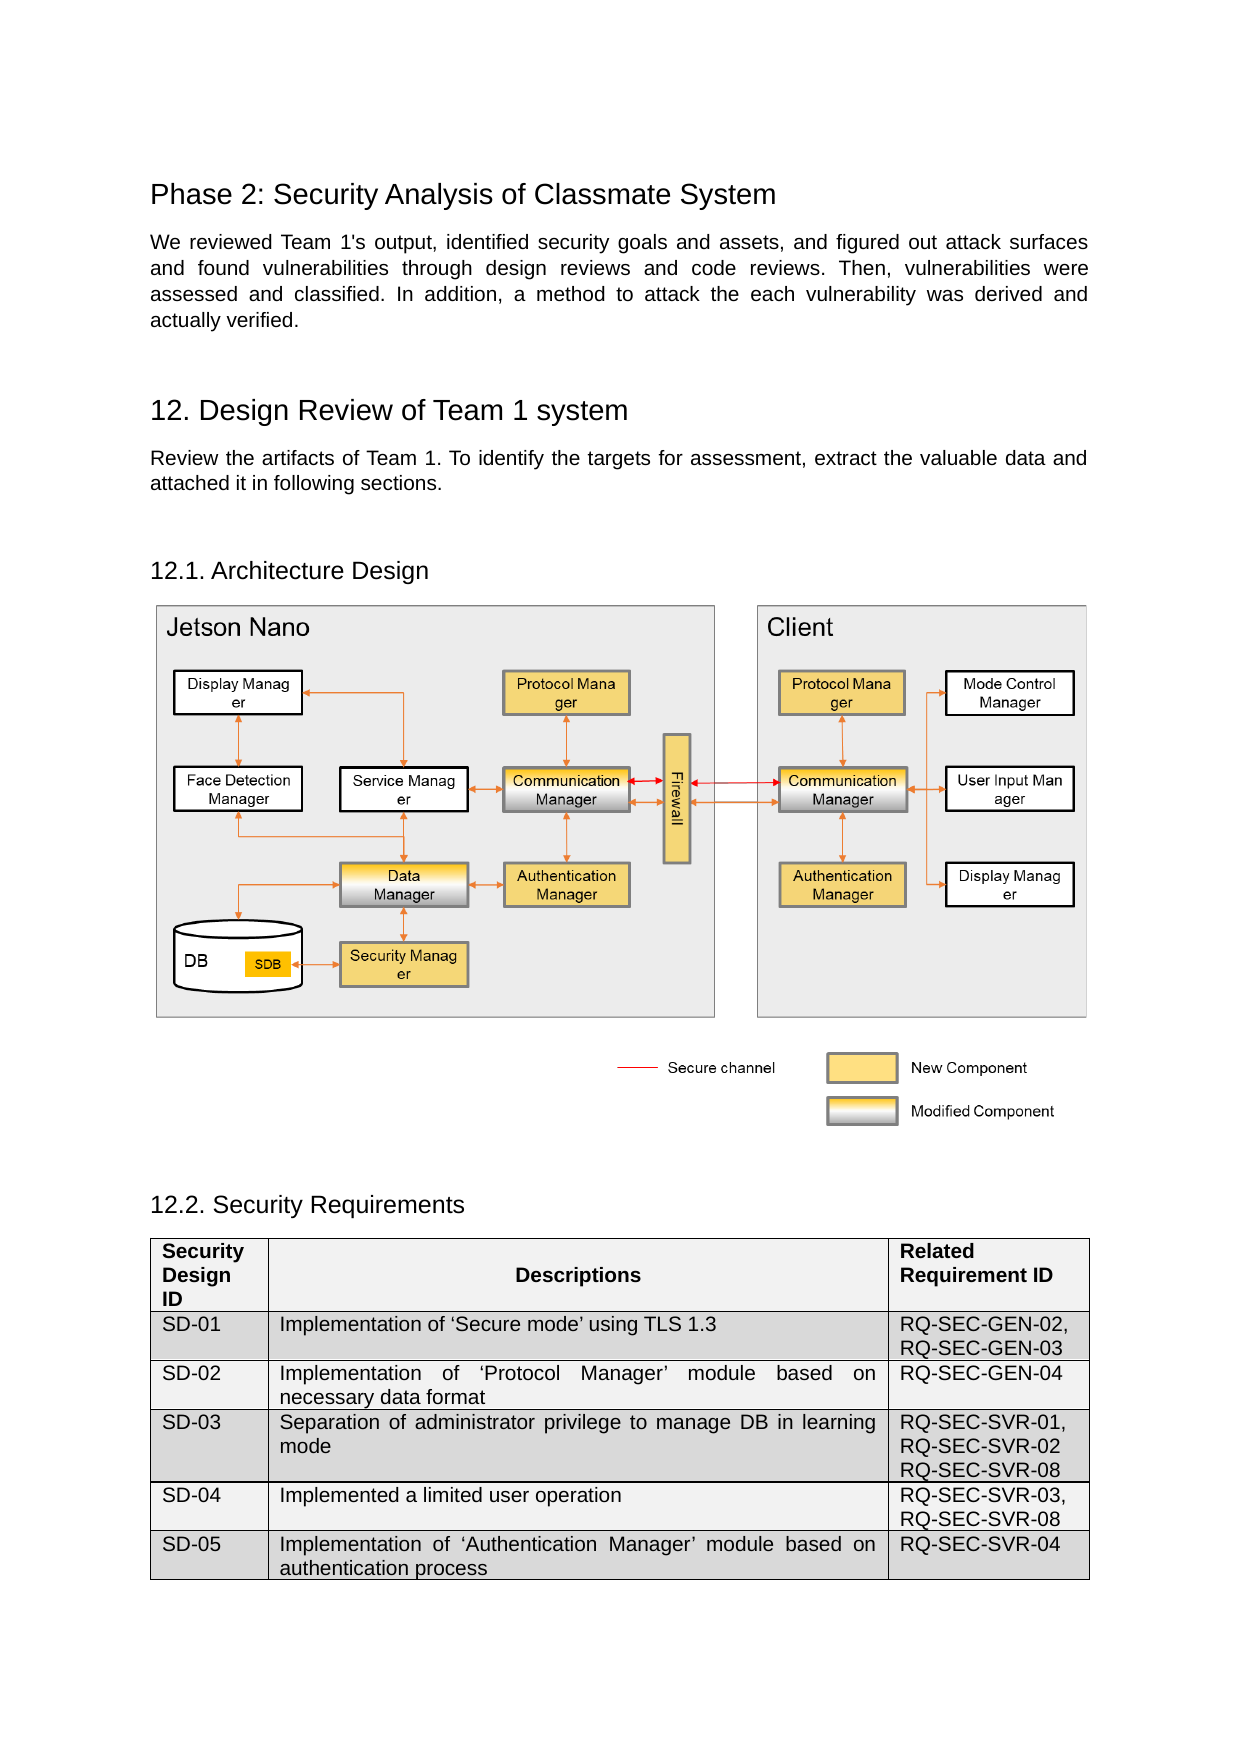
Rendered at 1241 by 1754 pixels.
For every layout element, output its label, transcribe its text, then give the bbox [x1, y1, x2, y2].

subtitle 12. Design Review of Team 1 system [150, 392, 1090, 426]
subtitle 12.2. Security Requirements [150, 1190, 1090, 1219]
table_cell RQ-SEC-GEN-04 [889, 1361, 1089, 1408]
table_header Descriptions [269, 1239, 888, 1311]
table_header Related Requirement ID [889, 1239, 1089, 1311]
text Review the artifacts of Team 1. To identify the targets for assessment, extract the valuable data and attached it in following sections. [150, 445, 1090, 495]
table_cell SD-05 [151, 1531, 268, 1579]
table_cell SD-02 [151, 1361, 268, 1408]
text We reviewed Team 1's output, identified security goals and assets, and figured out attack surfaces and found vulnerabilities through design reviews and code reviews. Then, vulnerabilities were assessed and classified. In addition, a method to attack the each vulnerability was derived and actually verified. [150, 230, 1090, 331]
table_cell RQ-SEC-SVR-01, RQ-SEC-SVR-02 RQ-SEC-SVR-08 [889, 1410, 1089, 1481]
table_header Security Design ID [151, 1239, 268, 1311]
table_cell SD-04 [151, 1483, 268, 1530]
subtitle Phase 2: Security Analysis of Classmate System [150, 177, 1090, 211]
subtitle 12.1. Architecture Design [150, 556, 1090, 585]
table_cell RQ-SEC-SVR-04 [889, 1531, 1089, 1579]
table_cell Implementation of ‘Authentication Manager’ module based on authentication process [269, 1531, 888, 1579]
table_cell Implementation of ‘Secure mode’ using TLS 1.3 [269, 1312, 888, 1359]
table_cell SD-01 [151, 1312, 268, 1359]
table_cell RQ-SEC-GEN-02, RQ-SEC-GEN-03 [889, 1312, 1089, 1359]
table_cell RQ-SEC-SVR-03, RQ-SEC-SVR-08 [889, 1483, 1089, 1530]
table_cell SD-03 [151, 1410, 268, 1481]
table_cell Separation of administrator privilege to manage DB in learning mode [269, 1410, 888, 1481]
table_cell Implementation of ‘Protocol Manager’ module based on necessary data format [269, 1361, 888, 1408]
picture [150, 603, 1087, 1129]
table_cell Implemented a limited user operation [269, 1483, 888, 1530]
